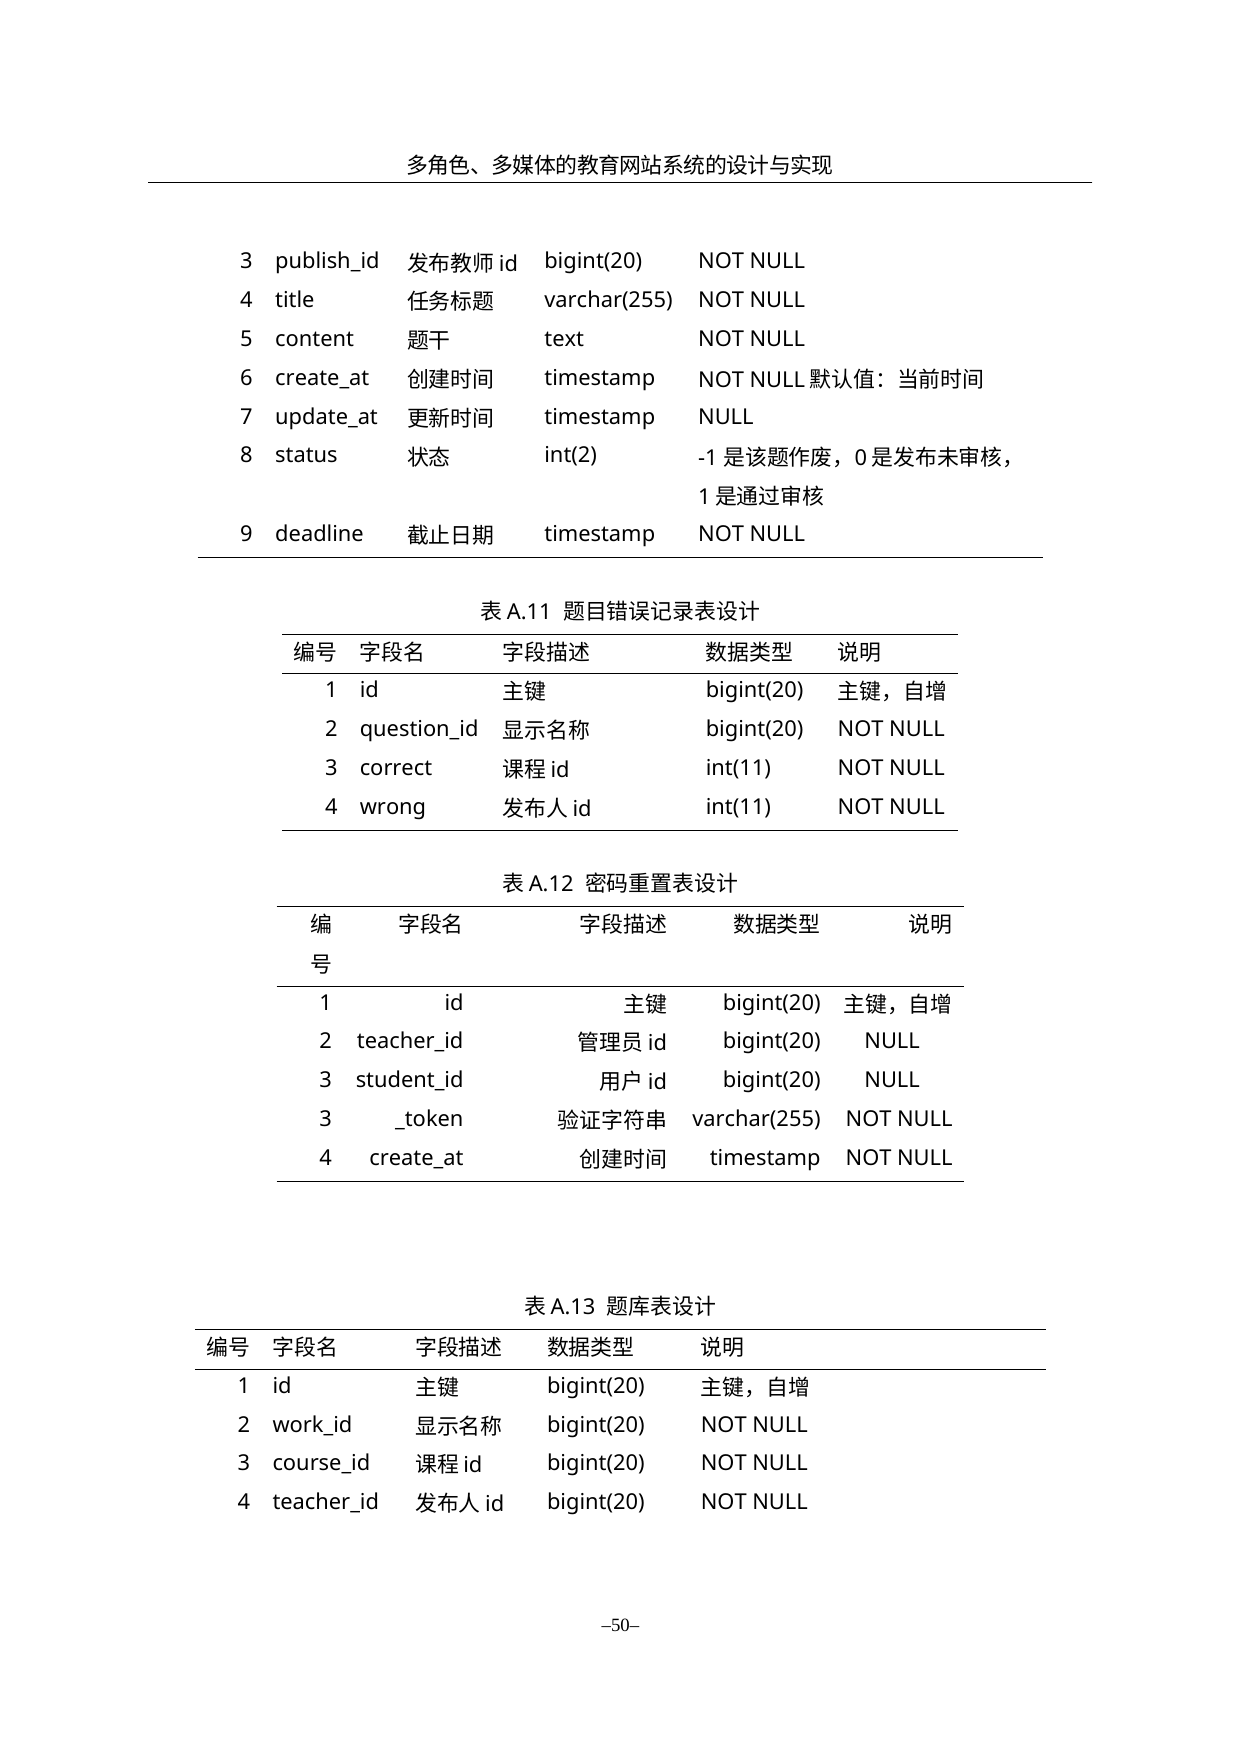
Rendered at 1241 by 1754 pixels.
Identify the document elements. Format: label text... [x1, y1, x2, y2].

table_cell course_id [261, 1448, 404, 1486]
table_cell NOT NULL [826, 791, 958, 829]
table_cell 状态 [396, 440, 533, 518]
table_cell NOT NULL [832, 1142, 964, 1181]
table_cell 显示名称 [404, 1409, 536, 1447]
table_cell timestamp [533, 518, 687, 557]
text 表A.12 密码重置表设计 [148, 866, 1092, 898]
table_cell bigint(20) [536, 1409, 689, 1447]
table_cell _token [343, 1103, 474, 1142]
table_cell 主键 [491, 674, 694, 713]
table_cell 3 [277, 1103, 343, 1142]
table_cell 更新时间 [396, 401, 533, 439]
table_cell NOT NULL [826, 752, 958, 791]
table_cell NOT NULL [687, 323, 1043, 362]
table_cell 7 [198, 401, 264, 439]
table_cell text [533, 323, 687, 362]
table_cell student_id [343, 1064, 474, 1103]
table_cell 发布教师id [396, 246, 533, 284]
table_cell teacher_id [261, 1486, 404, 1525]
text 表A.13 题库表设计 [148, 1289, 1092, 1321]
table_cell timestamp [678, 1142, 832, 1181]
table_cell 8 [198, 440, 264, 518]
table_cell 1 [195, 1370, 261, 1409]
table_cell bigint(20) [694, 713, 826, 752]
table_cell NOT NULL [689, 1486, 1046, 1525]
table_header 数据类型 [536, 1330, 689, 1369]
table_cell varchar(255) [533, 284, 687, 323]
table_cell 创建时间 [475, 1142, 678, 1181]
table_cell 验证字符串 [475, 1103, 678, 1142]
table_cell 主键 [475, 987, 678, 1025]
table_header 说明 [826, 635, 958, 673]
table_cell 3 [277, 1064, 343, 1103]
table_cell bigint(20) [536, 1448, 689, 1486]
table_cell 创建时间 [396, 362, 533, 401]
table_cell NOT NULL [687, 246, 1043, 284]
table_cell 2 [195, 1409, 261, 1447]
table_header 编号 [282, 635, 348, 673]
table_cell 4 [282, 791, 348, 829]
table_cell question_id [348, 713, 491, 752]
table_cell bigint(20) [536, 1370, 689, 1409]
table_cell 3 [195, 1448, 261, 1486]
table_cell update_at [264, 401, 396, 439]
table_cell 2 [282, 713, 348, 752]
table_cell 9 [198, 518, 264, 557]
table_cell 截止日期 [396, 518, 533, 557]
table_cell timestamp [533, 362, 687, 401]
table_cell 主键 [404, 1370, 536, 1409]
table_cell NOT NULL [832, 1103, 964, 1142]
table_header 字段描述 [475, 907, 678, 986]
table_cell 发布人id [404, 1486, 536, 1525]
table_cell NOT NULL [687, 284, 1043, 323]
table_cell bigint(20) [678, 1025, 832, 1064]
table_cell 任务标题 [396, 284, 533, 323]
table_cell 4 [198, 284, 264, 323]
table_cell 主键，自增 [832, 987, 964, 1025]
table_cell -1 是该题作废，0是发布未审核， 1是通过审核 [687, 440, 1043, 518]
text 表A.11 题目错误记录表设计 [148, 594, 1092, 626]
table_cell create_at [343, 1142, 474, 1181]
table_cell 3 [282, 752, 348, 791]
table_cell int(11) [694, 791, 826, 829]
table_cell int(11) [694, 752, 826, 791]
table_cell 显示名称 [491, 713, 694, 752]
table_header 字段描述 [404, 1330, 536, 1369]
table_cell 1 [277, 987, 343, 1025]
table_cell NOT NULL [826, 713, 958, 752]
table_cell timestamp [533, 401, 687, 439]
table_header 字段描述 [491, 635, 694, 673]
table_cell NULL [832, 1064, 964, 1103]
table_cell bigint(20) [678, 987, 832, 1025]
table_header 说明 [689, 1330, 1046, 1369]
table_cell title [264, 284, 396, 323]
table_cell 主键，自增 [826, 674, 958, 713]
table_cell 管理员id [475, 1025, 678, 1064]
table_cell int(2) [533, 440, 687, 518]
table_header 编号 [277, 907, 343, 986]
table_header 数据类型 [694, 635, 826, 673]
table_cell bigint(20) [678, 1064, 832, 1103]
table_header 字段名 [348, 635, 491, 673]
table_header 数据类型 [678, 907, 832, 986]
table_cell status [264, 440, 396, 518]
table_cell 4 [277, 1142, 343, 1181]
table_cell NULL [832, 1025, 964, 1064]
table_cell 主键，自增 [689, 1370, 1046, 1409]
table_cell 课程id [404, 1448, 536, 1486]
table_header 字段名 [343, 907, 474, 986]
table_cell 6 [198, 362, 264, 401]
table_cell 5 [198, 323, 264, 362]
table_cell NOT NULL [689, 1448, 1046, 1486]
table_header 编号 [195, 1330, 261, 1369]
table_cell wrong [348, 791, 491, 829]
table_cell id [348, 674, 491, 713]
table_cell 发布人id [491, 791, 694, 829]
table_cell create_at [264, 362, 396, 401]
table_cell work_id [261, 1409, 404, 1447]
table_cell content [264, 323, 396, 362]
table_cell NOT NULL [687, 518, 1043, 557]
table_cell 3 [198, 246, 264, 284]
table_header 说明 [832, 907, 964, 986]
table_cell teacher_id [343, 1025, 474, 1064]
table_cell 2 [277, 1025, 343, 1064]
table_cell 课程id [491, 752, 694, 791]
table_cell bigint(20) [536, 1486, 689, 1525]
table_header 字段名 [261, 1330, 404, 1369]
table_cell deadline [264, 518, 396, 557]
table_cell bigint(20) [694, 674, 826, 713]
table_cell id [261, 1370, 404, 1409]
table_cell NULL [687, 401, 1043, 439]
table_cell id [343, 987, 474, 1025]
table_cell NOT NULL默认值：当前时间 [687, 362, 1043, 401]
table_cell 用户id [475, 1064, 678, 1103]
table_cell 1 [282, 674, 348, 713]
table_cell NOT NULL [689, 1409, 1046, 1447]
table_cell 题干 [396, 323, 533, 362]
table_cell bigint(20) [533, 246, 687, 284]
table_cell varchar(255) [678, 1103, 832, 1142]
table_cell publish_id [264, 246, 396, 284]
table_cell correct [348, 752, 491, 791]
table_cell 4 [195, 1486, 261, 1525]
